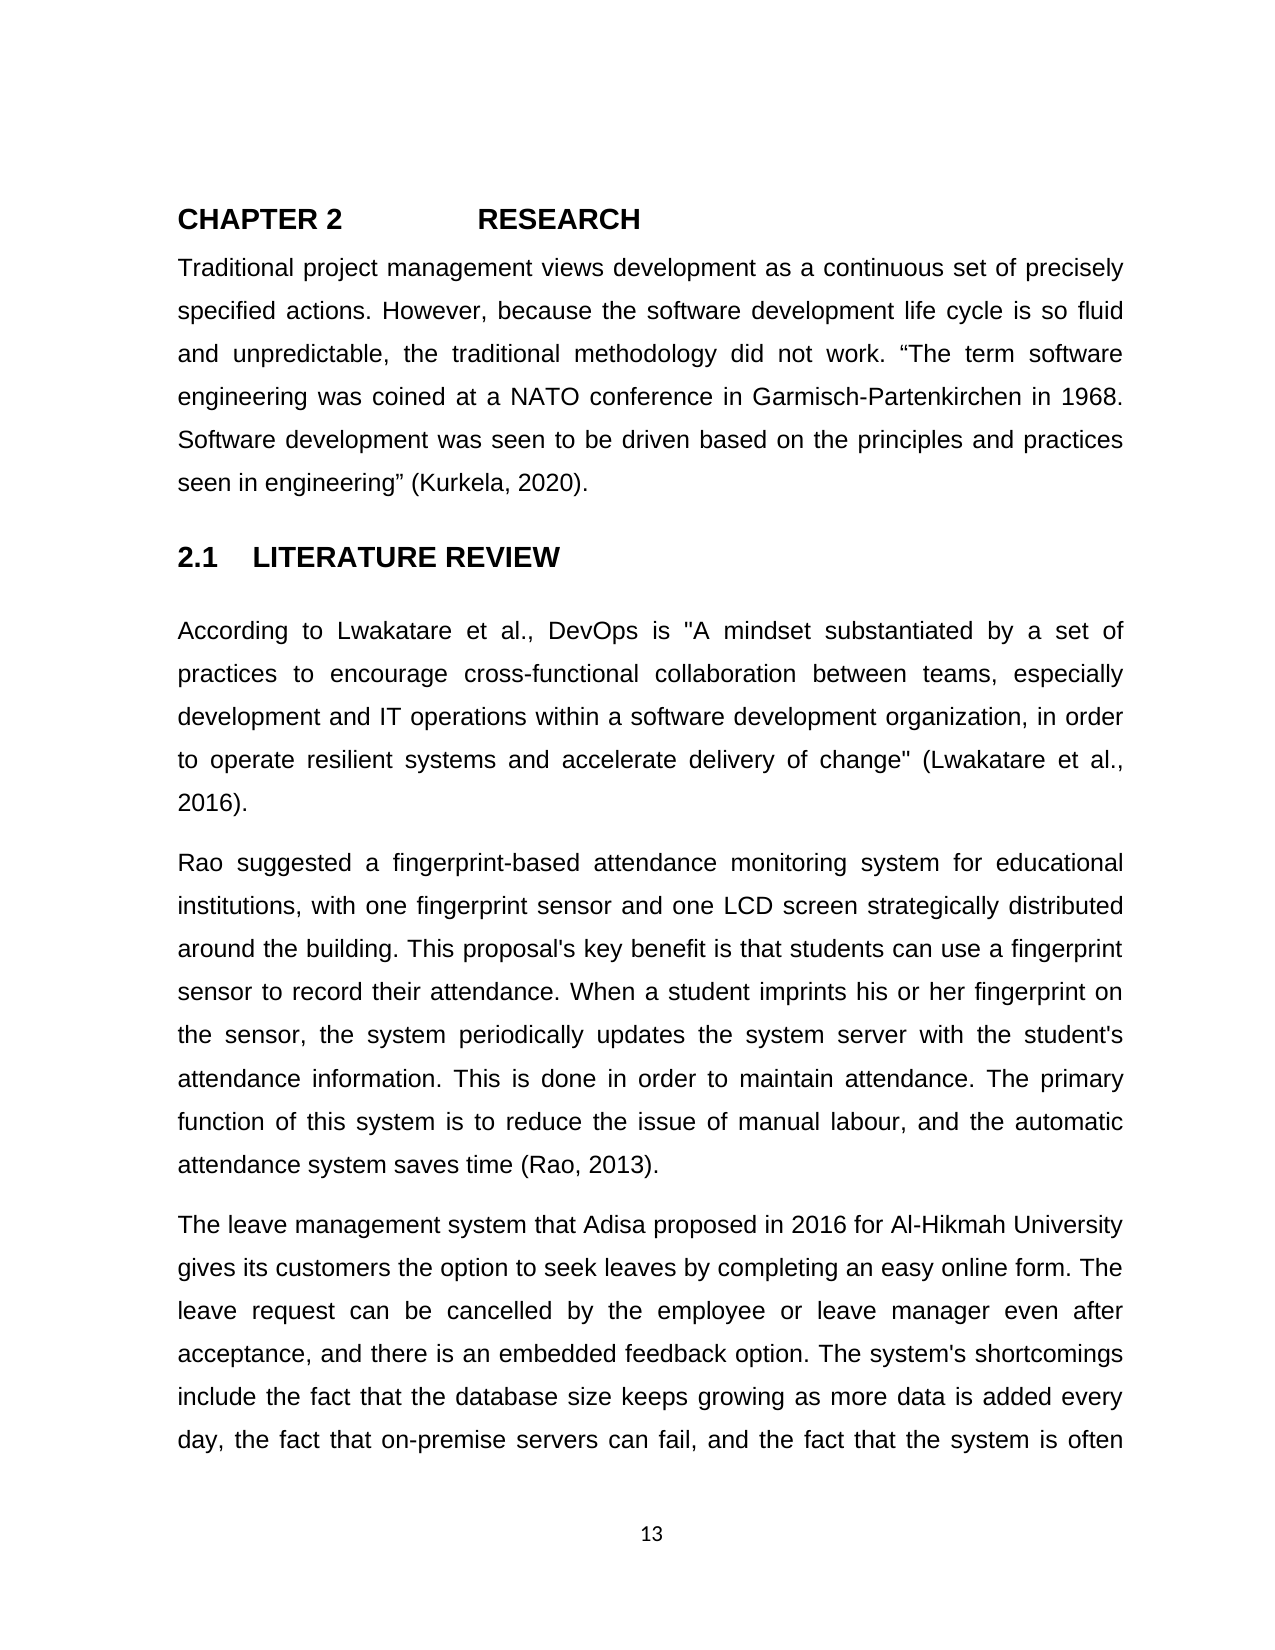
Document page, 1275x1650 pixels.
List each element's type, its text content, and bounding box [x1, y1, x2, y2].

text Traditional project management views development as a continuous set of precisely specified actions. However, because the software development life cycle is so fluid and unpredictable, the traditional methodology did not work. “The term software engineering was coined at a NATO conference in Garmisch-Partenkirchen in 1968. Software development was seen to be driven based on the principles and practices seen in engineering” . [177, 252, 1125, 497]
subtitle CHAPTER 2 RESEARCH [177, 202, 1125, 236]
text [177, 1210, 1125, 1454]
text According to Lwakatare et al., DevOps is "A mindset substantiated by a set of practices to encourage cross-functional collaboration between teams, especially development and IT operations within a software development organization, in order to operate resilient systems and accelerate delivery of change" (Lwakatare et al., 2016). [177, 616, 1125, 817]
text Rao suggested a fingerprint-based attendance monitoring system for educational institutions, with one fingerprint sensor and one LCD screen strategically distributed around the building. This proposal's key benefit is that students can use a fingerprint sensor to record their attendance. When a student imprints his or her fingerprint on the sensor, the system periodically updates the system server with the student's attendance information. This is done in order to maintain attendance. The primary function of this system is to reduce the issue of manual labour, and the automatic attendance system saves time . [177, 848, 1125, 1179]
subtitle 2.1 LITERATURE REVIEW [177, 540, 1125, 574]
